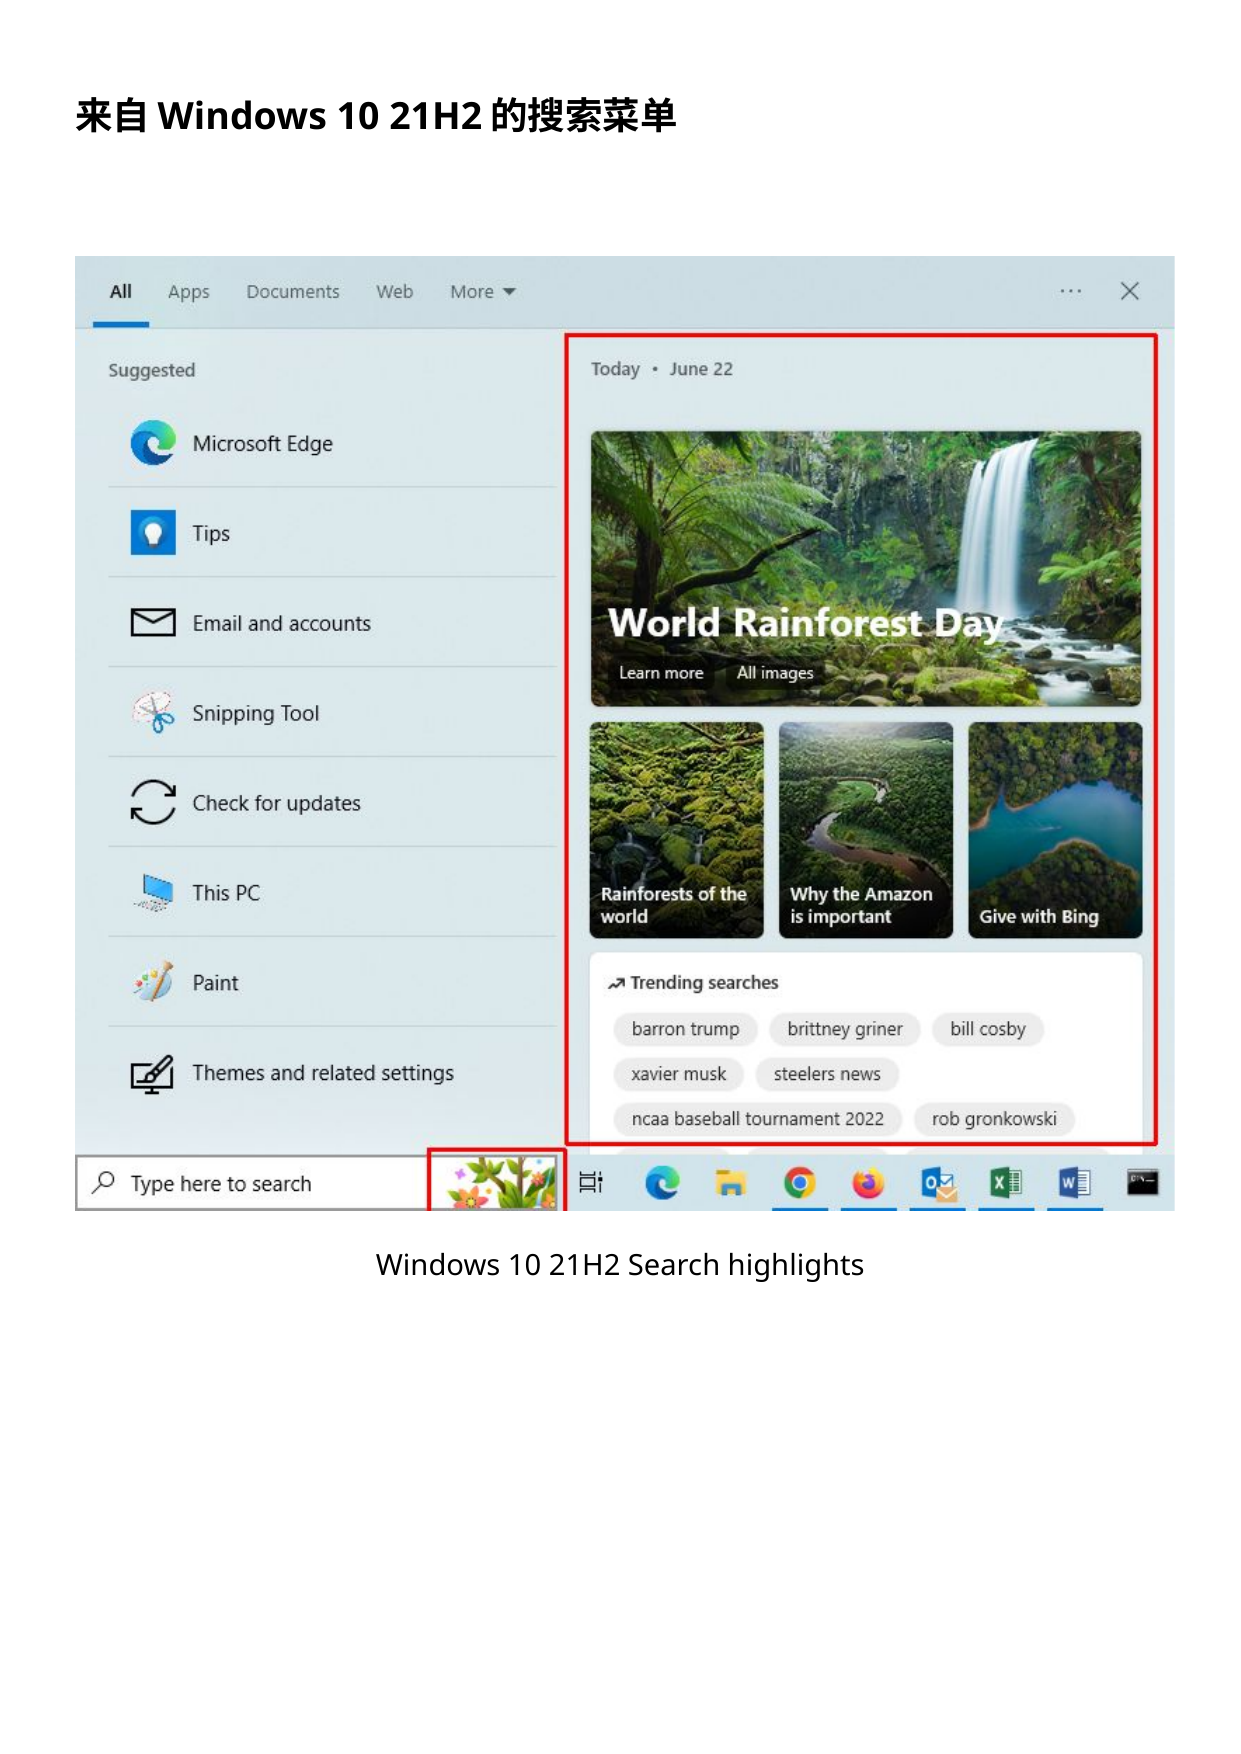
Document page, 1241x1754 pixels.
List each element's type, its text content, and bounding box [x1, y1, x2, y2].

text Windows 10 21H2 Search highlights [75, 1232, 1165, 1297]
subtitle 来自Windows 10 21H2的搜索菜单 [75, 81, 1165, 146]
picture [75, 256, 1175, 1211]
